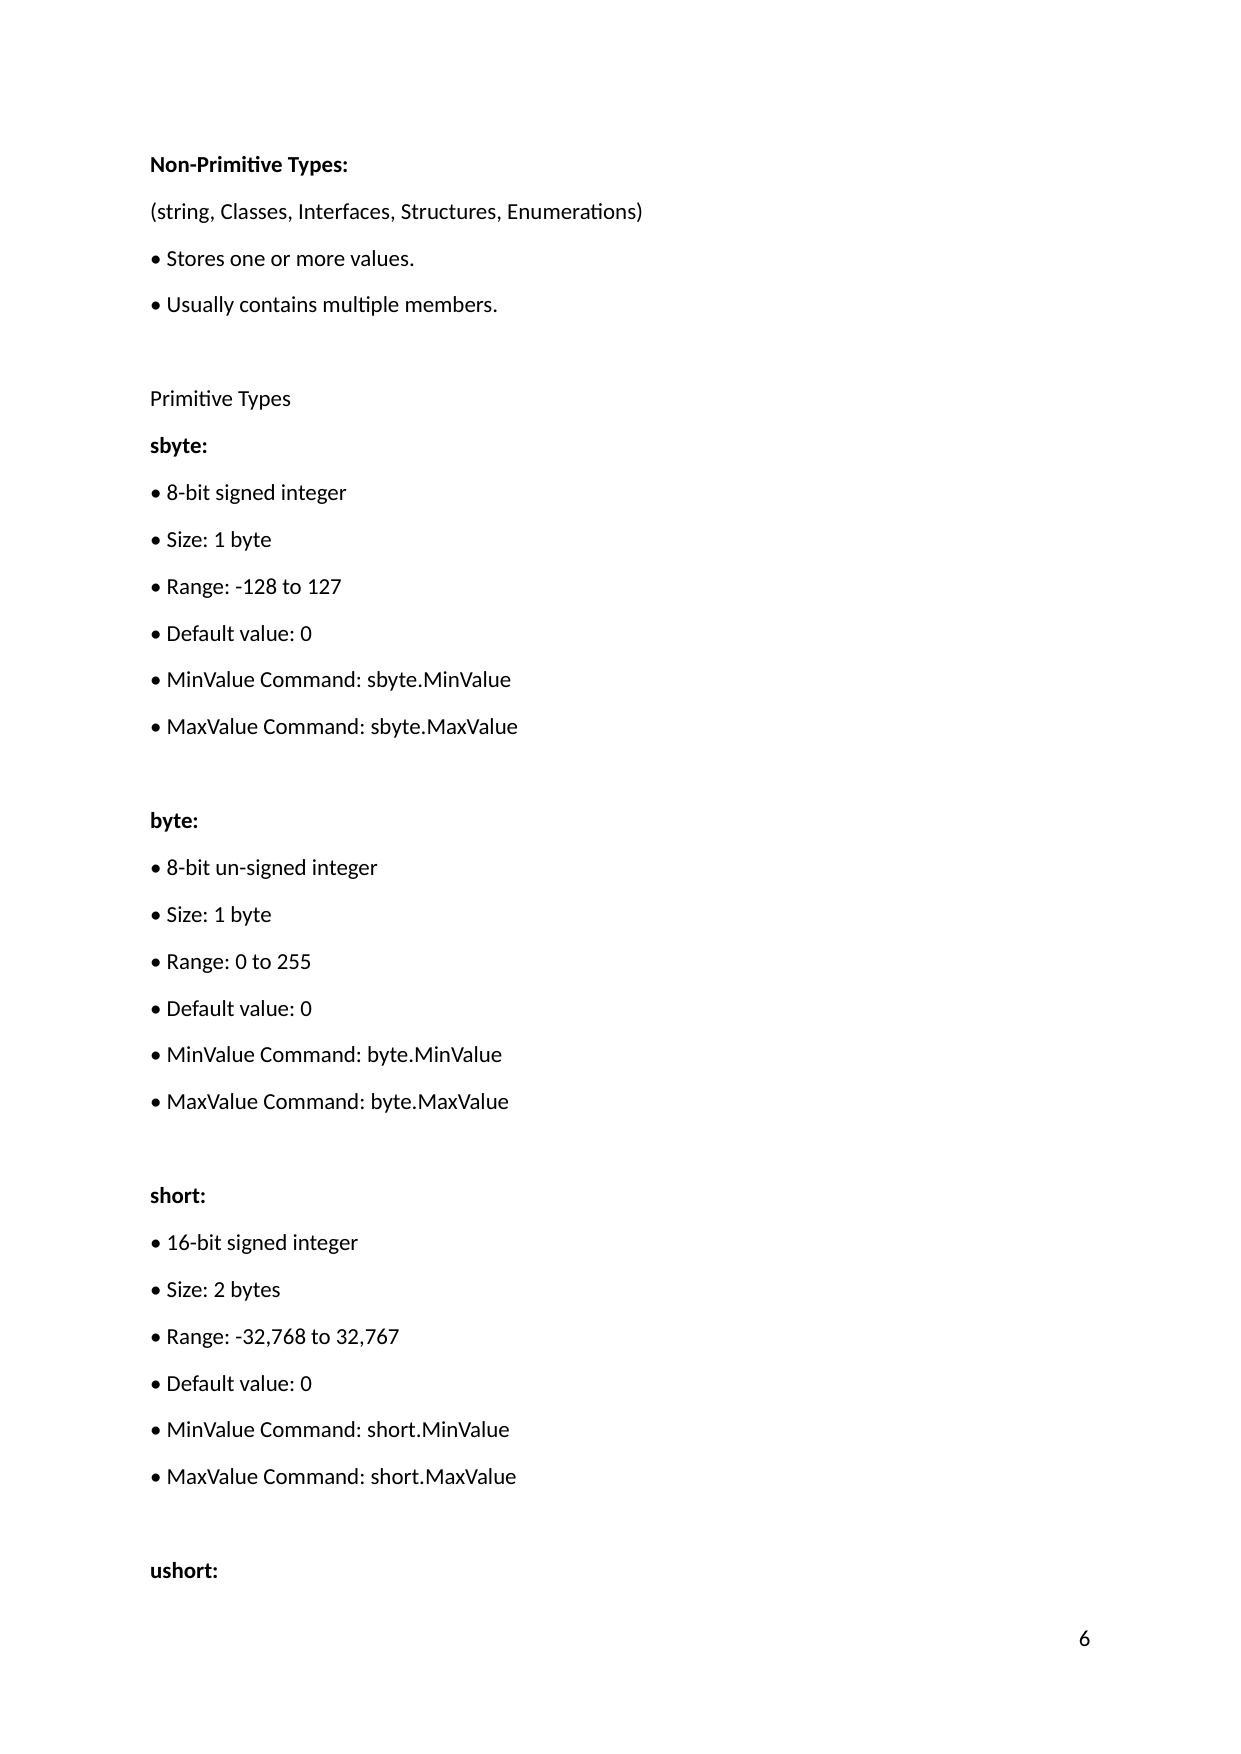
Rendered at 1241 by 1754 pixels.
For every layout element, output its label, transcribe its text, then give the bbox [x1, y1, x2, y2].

text (string, Classes, Interfaces, Structures, Enumerations) [150, 197, 1090, 225]
text Non-Primitive Types: [150, 150, 1090, 178]
text • Default value: 0 [150, 619, 1090, 647]
text • MaxValue Command: byte.MaxValue [150, 1087, 1090, 1116]
text byte: [150, 806, 1090, 834]
text • Stores one or more values. [150, 244, 1090, 272]
text short: [150, 1181, 1090, 1209]
text • MinValue Command: sbyte.MinValue [150, 666, 1090, 694]
text • Range: 0 to 255 [150, 947, 1090, 975]
text • MaxValue Command: short.MaxValue [150, 1462, 1090, 1491]
text • MinValue Command: short.MinValue [150, 1416, 1090, 1444]
text • 8-bit signed integer [150, 478, 1090, 506]
text • 8-bit un-signed integer [150, 853, 1090, 881]
text • Size: 2 bytes [150, 1275, 1090, 1303]
text • MinValue Command: byte.MinValue [150, 1041, 1090, 1069]
text Primitive Types [150, 384, 1090, 412]
text • Default value: 0 [150, 1369, 1090, 1397]
text • Default value: 0 [150, 994, 1090, 1022]
text • Range: -32,768 to 32,767 [150, 1322, 1090, 1350]
text • MaxValue Command: sbyte.MaxValue [150, 712, 1090, 741]
text • Size: 1 byte [150, 525, 1090, 553]
text • Size: 1 byte [150, 900, 1090, 928]
text • Usually contains multiple members. [150, 291, 1090, 319]
text ushort: [150, 1556, 1090, 1584]
text • 16-bit signed integer [150, 1228, 1090, 1256]
text • Range: -128 to 127 [150, 572, 1090, 600]
text sbyte: [150, 431, 1090, 459]
